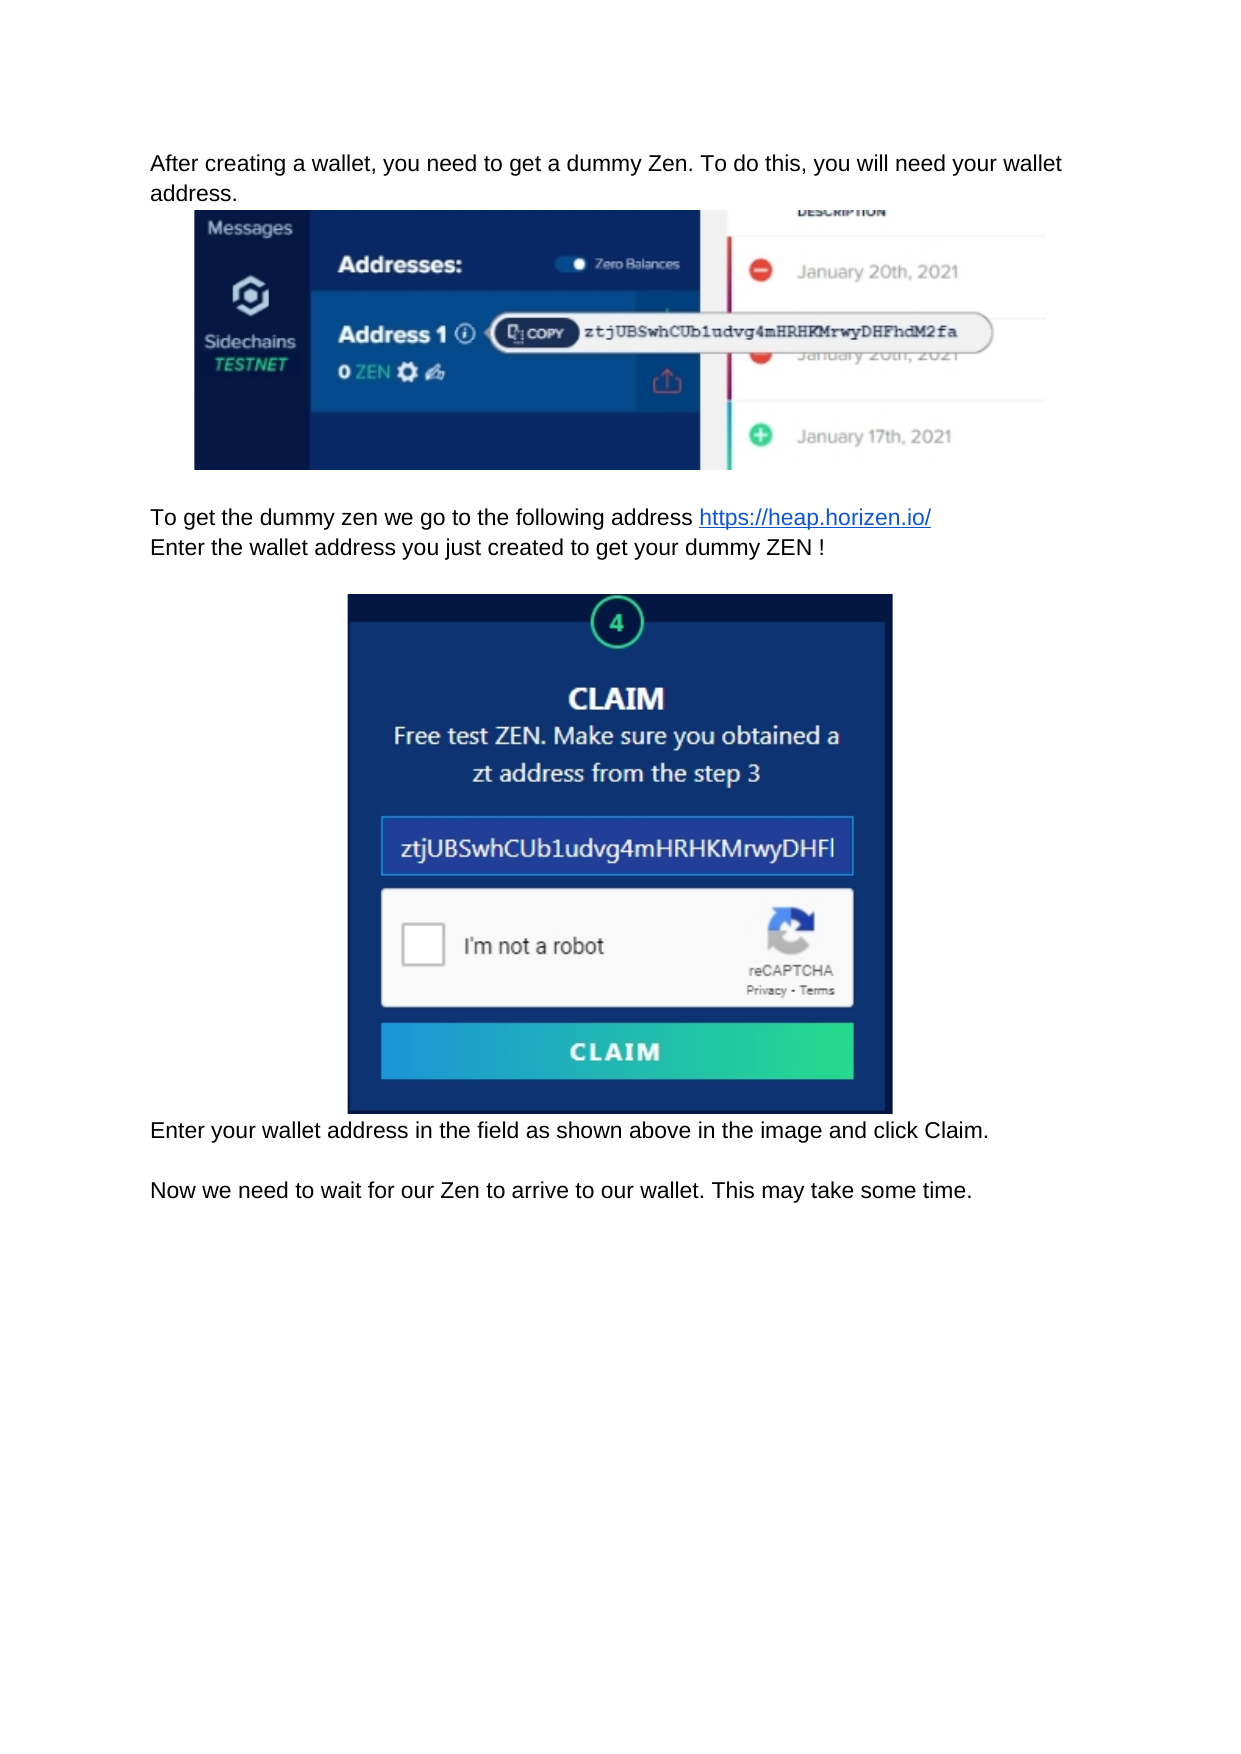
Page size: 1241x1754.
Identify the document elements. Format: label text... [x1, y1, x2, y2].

picture [194, 210, 1046, 470]
text Enter the wallet address you just created to get your dummy ZEN ! [150, 534, 1090, 560]
text To get the dummy zen we go to the following address https://heap.horizen.io/ [150, 504, 1090, 530]
picture [347, 594, 893, 1114]
text After creating a wallet, you need to get a dummy Zen. To do this, you will need your wallet address. [150, 150, 1090, 207]
text Now we need to wait for our Zen to arrive to our wallet. This may take some time. [150, 1177, 1090, 1204]
text Enter your wallet address in the field as shown above in the image and click Claim. [150, 1117, 1090, 1143]
